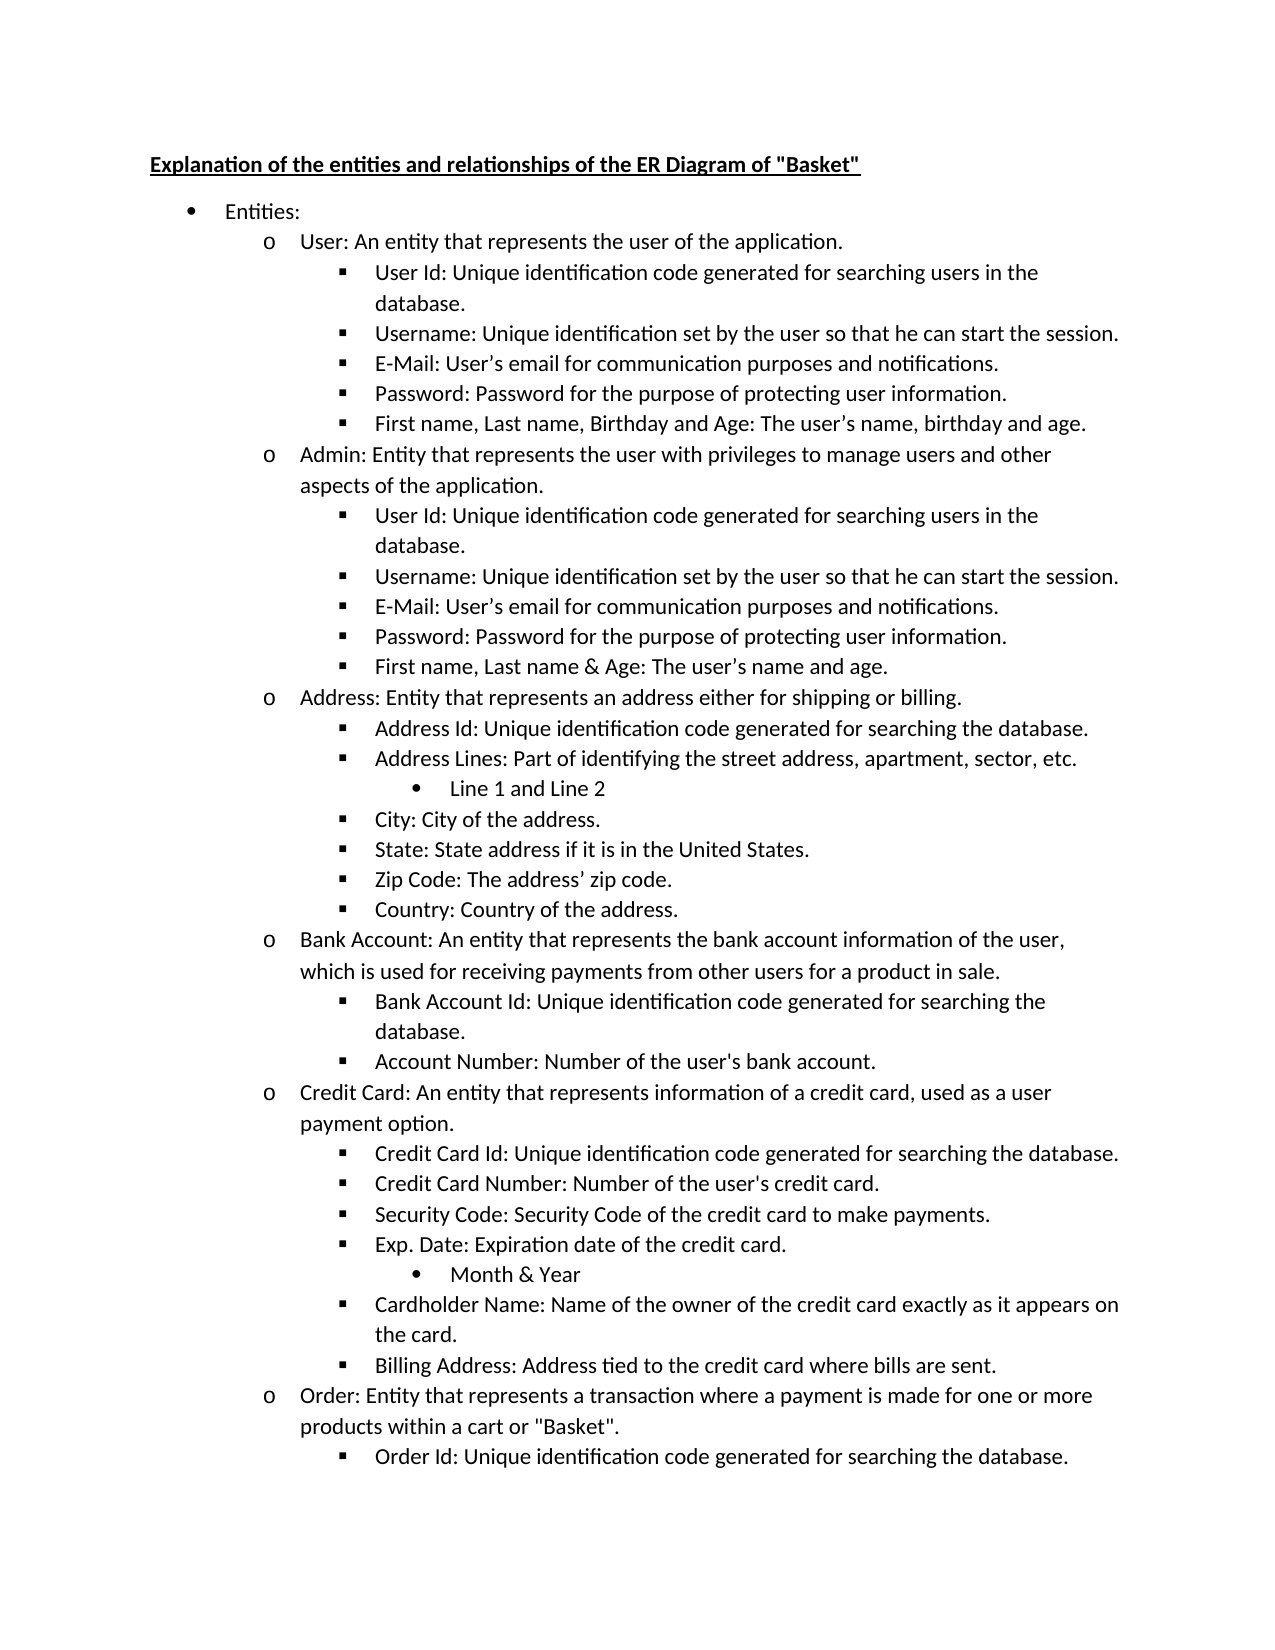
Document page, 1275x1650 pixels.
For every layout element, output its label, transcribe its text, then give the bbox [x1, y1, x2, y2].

list Credit Card: An entity that represents information of a credit card, used as a user payment option. [262, 1078, 1125, 1137]
list Username: Unique identification set by the user so that he can start the session. [337, 562, 1125, 590]
list User Id: Unique identification code generated for searching users in the database. [337, 501, 1125, 559]
list Password: Password for the purpose of protecting user information. [337, 622, 1125, 650]
list Zip Code: The address’ zip code. [337, 865, 1125, 893]
list E-Mail: User’s email for communication purposes and notifications. [337, 592, 1125, 620]
list Bank Account: An entity that represents the bank account information of the user, which is used for receiving payments from other users for a product in sale. [262, 926, 1125, 985]
list First name, Last name & Age: The user’s name and age. [337, 652, 1125, 680]
list Credit Card Number: Number of the user's credit card. [337, 1169, 1125, 1197]
list Entities: [187, 197, 1125, 225]
list Order: Entity that represents a transaction where a payment is made for one or more products within a cart or "Basket". [262, 1381, 1125, 1440]
list Exp. Date: Expiration date of the credit card. [337, 1230, 1125, 1258]
list Address Lines: Part of identifying the street address, apartment, sector, etc. [337, 744, 1125, 772]
list Country: Country of the address. [337, 895, 1125, 923]
list Security Code: Security Code of the credit card to make payments. [337, 1200, 1125, 1228]
list Address Id: Unique identification code generated for searching the database. [337, 714, 1125, 742]
list Address: Entity that represents an address either for shipping or billing. [262, 683, 1125, 712]
list User Id: Unique identification code generated for searching users in the database. [337, 258, 1125, 317]
list E-Mail: User’s email for communication purposes and notifications. [337, 349, 1125, 377]
list Order Id: Unique identification code generated for searching the database. [337, 1442, 1125, 1471]
list Username: Unique identification set by the user so that he can start the session. [337, 319, 1125, 347]
list Line 1 and Line 2 [412, 774, 1125, 802]
list Admin: Entity that represents the user with privileges to manage users and other aspects of the application. [262, 440, 1125, 499]
list Cardholder Name: Name of the owner of the credit card exactly as it appears on the card. [337, 1290, 1125, 1348]
list Credit Card Id: Unique identification code generated for searching the database. [337, 1139, 1125, 1167]
list Account Number: Number of the user's bank account. [337, 1047, 1125, 1076]
list Password: Password for the purpose of protecting user information. [337, 379, 1125, 407]
list State: State address if it is in the United States. [337, 835, 1125, 863]
text Explanation of the entities and relationships of the ER Diagram of "Basket" [150, 150, 1125, 178]
list City: City of the address. [337, 805, 1125, 833]
list User: An entity that represents the user of the application. [262, 227, 1125, 256]
list Billing Address: Address tied to the credit card where bills are sent. [337, 1351, 1125, 1379]
list Month & Year [412, 1260, 1125, 1288]
list Bank Account Id: Unique identification code generated for searching the database. [337, 987, 1125, 1045]
list First name, Last name, Birthday and Age: The user’s name, birthday and age. [337, 409, 1125, 438]
